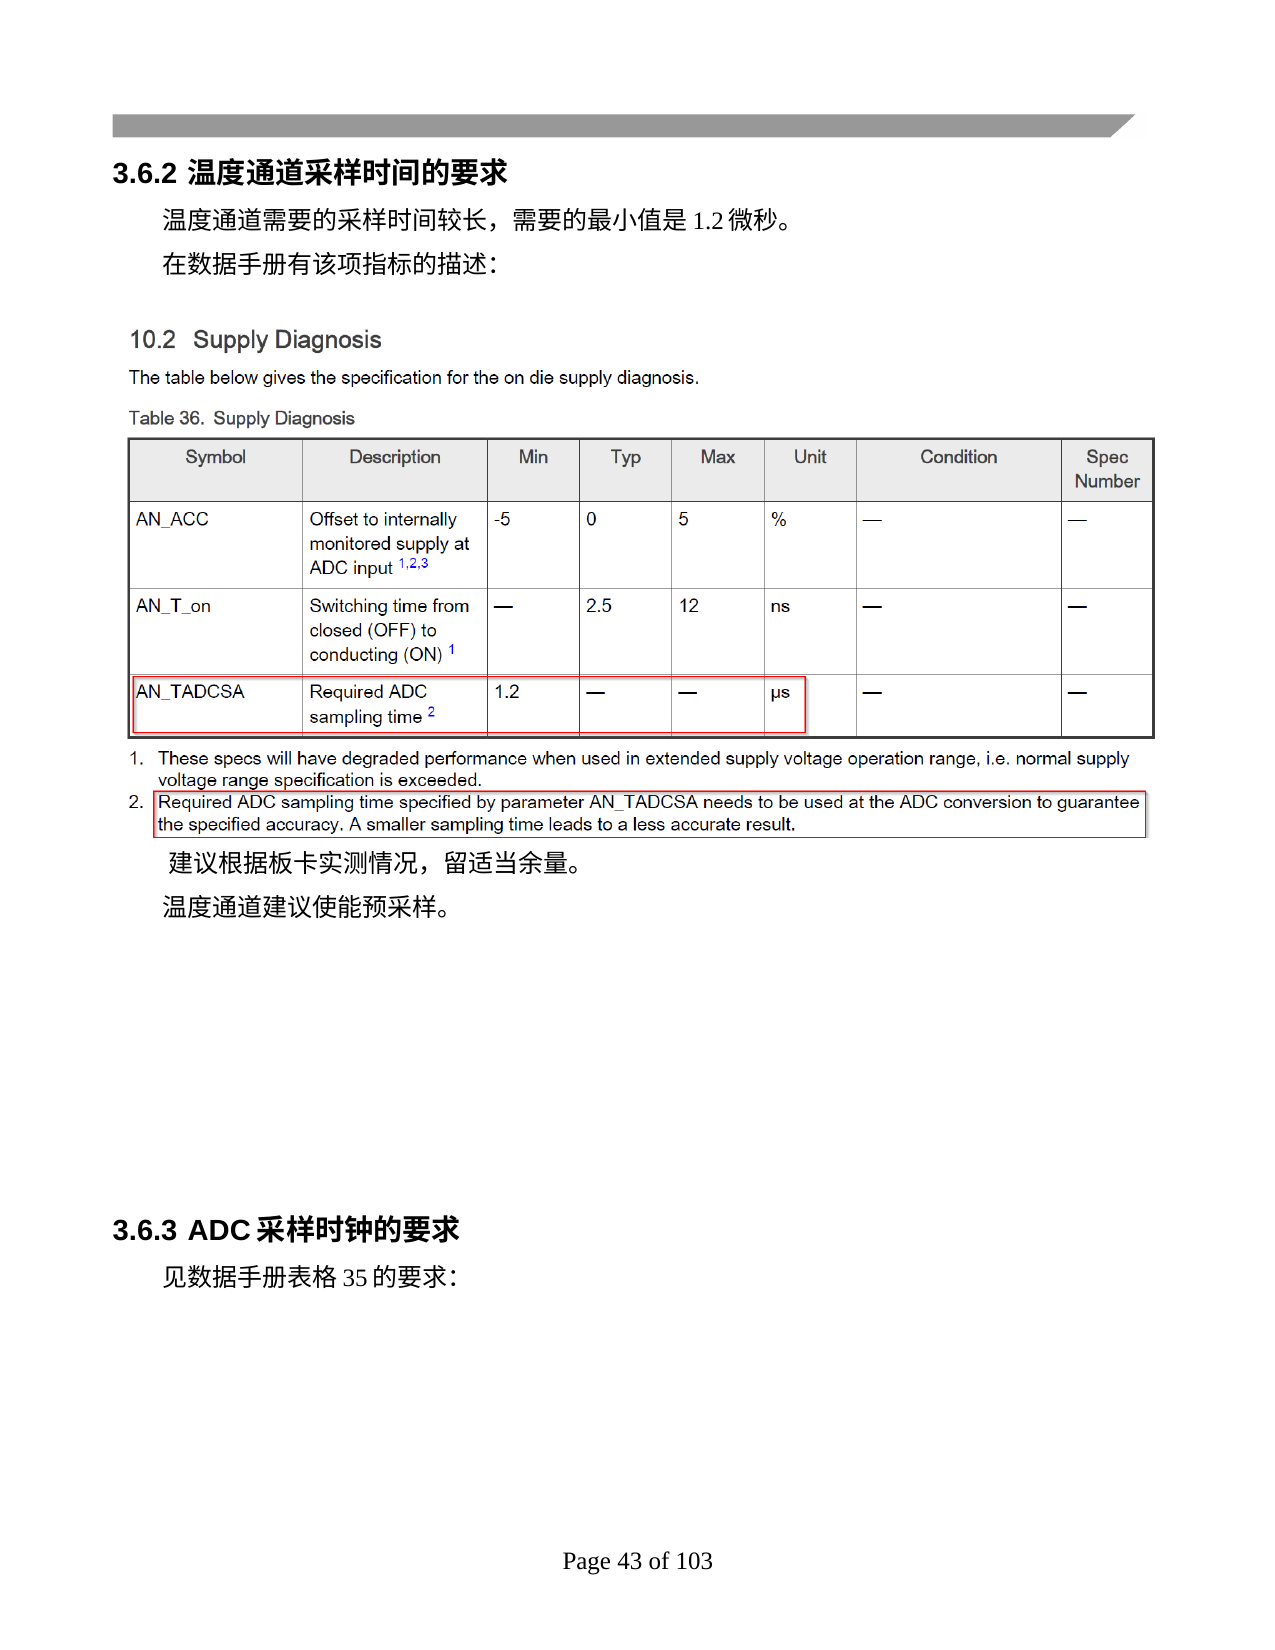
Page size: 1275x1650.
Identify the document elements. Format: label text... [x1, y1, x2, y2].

picture [112, 322, 1163, 838]
list 建议根据板卡实测情况，留适当余量。 [112, 843, 1162, 880]
list 在数据手册有该项指标的描述： [112, 244, 1162, 280]
picture [112, 112, 1147, 140]
list 见数据手册表格35的要求： [112, 1257, 1162, 1293]
list 温度通道采样时间的要求 [112, 150, 1162, 192]
list 温度通道建议使能预采样。 [112, 887, 1162, 923]
list ADC采样时钟的要求 [112, 1206, 1162, 1248]
list 温度通道需要的采样时间较长，需要的最小值是1.2微秒。 [112, 201, 1162, 237]
